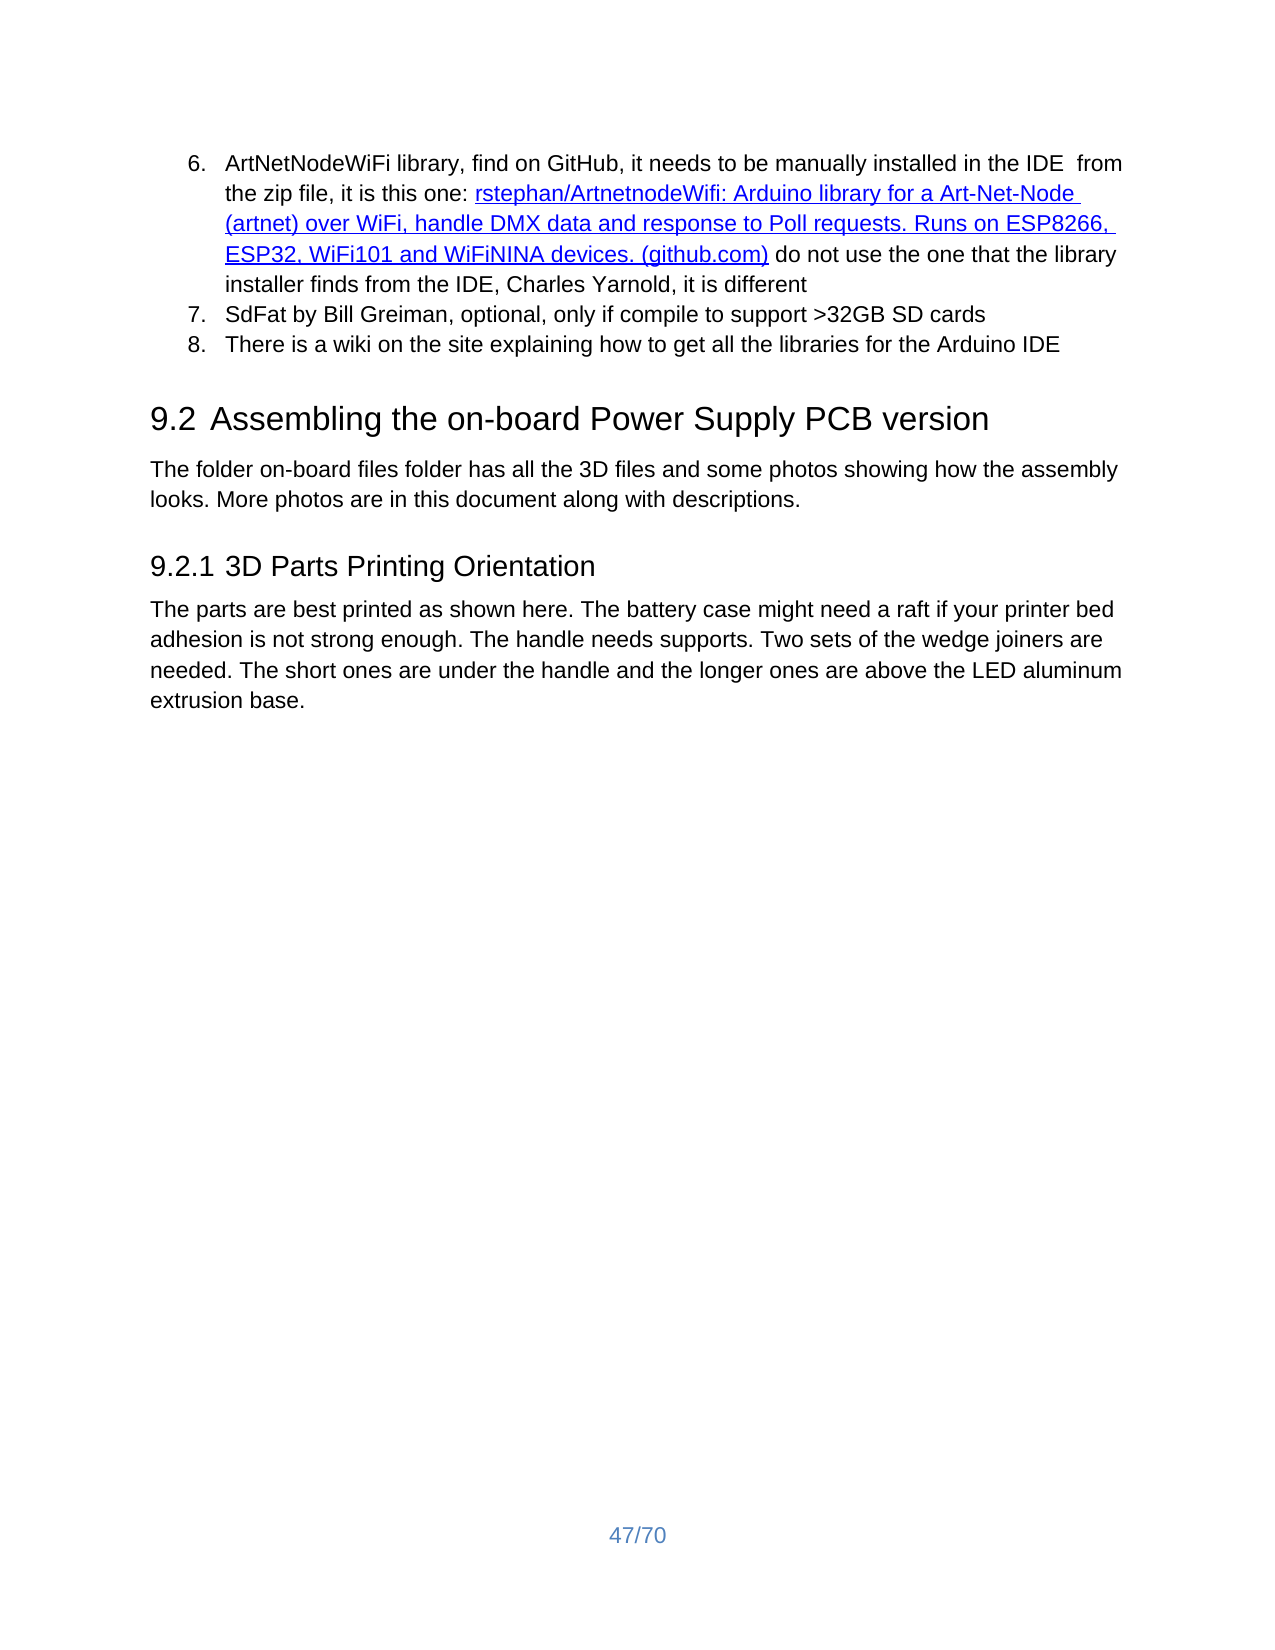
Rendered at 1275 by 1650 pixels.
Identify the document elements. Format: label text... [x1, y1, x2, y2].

subtitle 3D Parts Printing Orientation [150, 549, 1125, 583]
text The folder on-board files folder has all the 3D files and some photos showing how the assembly looks. More photos are in this document along with descriptions. [150, 456, 1125, 512]
list ArtNetNodeWiFi library, find on GitHub, it needs to be manually installed in the IDE from the zip file, it is this one: rstephan/ArtnetnodeWifi: Arduino library for a Art-Net-Node (artnet) over WiFi, handle DMX data and response to Poll requests. Runs on ESP8266, ESP32, WiFi101 and WiFiNINA devices. (github.com) do not use the one that the library installer finds from the IDE, Charles Yarnold, it is different [187, 150, 1125, 297]
list SdFat by Bill Greiman, optional, only if compile to support >32GB SD cards [187, 301, 1125, 327]
text The parts are best printed as shown here. The battery case might need a raft if your printer bed adhesion is not strong enough. The handle needs supports. Two sets of the wedge joiners are needed. The short ones are under the handle and the longer ones are above the LED aluminum extrusion base. [150, 596, 1125, 713]
list There is a wiki on the site explaining how to get all the libraries for the Arduino IDE [187, 331, 1125, 358]
subtitle Assembling the on-board Power Supply PCB version [150, 399, 1125, 437]
